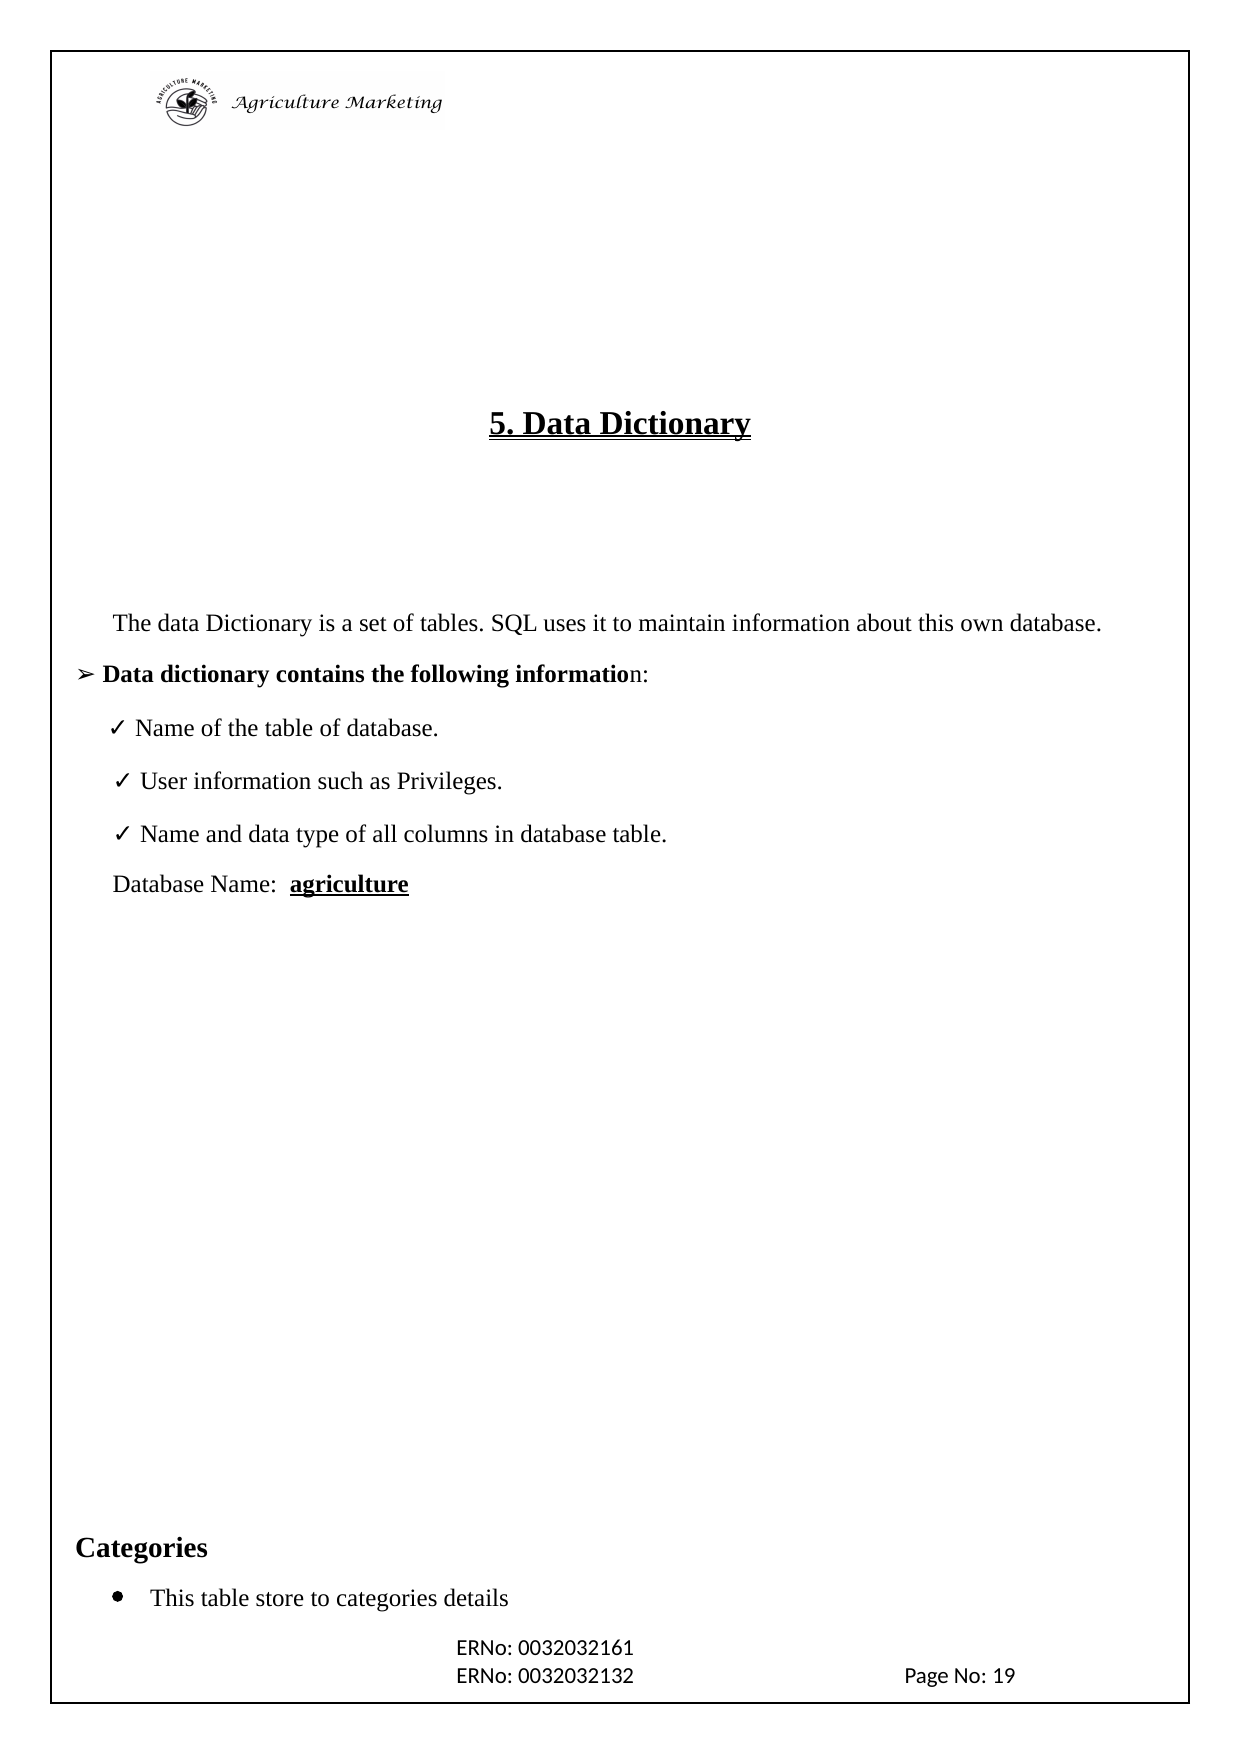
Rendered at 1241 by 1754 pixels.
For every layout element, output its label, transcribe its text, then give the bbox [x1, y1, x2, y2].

text 5. Data Dictionary [75, 403, 1165, 441]
picture [150, 71, 445, 130]
text Categories [75, 1531, 1165, 1564]
text Database Name: agriculture [112, 869, 1165, 898]
text ✓ Name and data type of all columns in database table. [112, 816, 1165, 850]
text ➢ Data dictionary contains the following information: [75, 656, 1165, 690]
text ✓ User information such as Privileges. [112, 763, 1165, 797]
text The data Dictionary is a set of tables. SQL uses it to maintain information about this own database. [112, 608, 1165, 637]
text ✓ Name of the table of database. [75, 709, 1165, 743]
list This table store to categories details [112, 1583, 1165, 1613]
